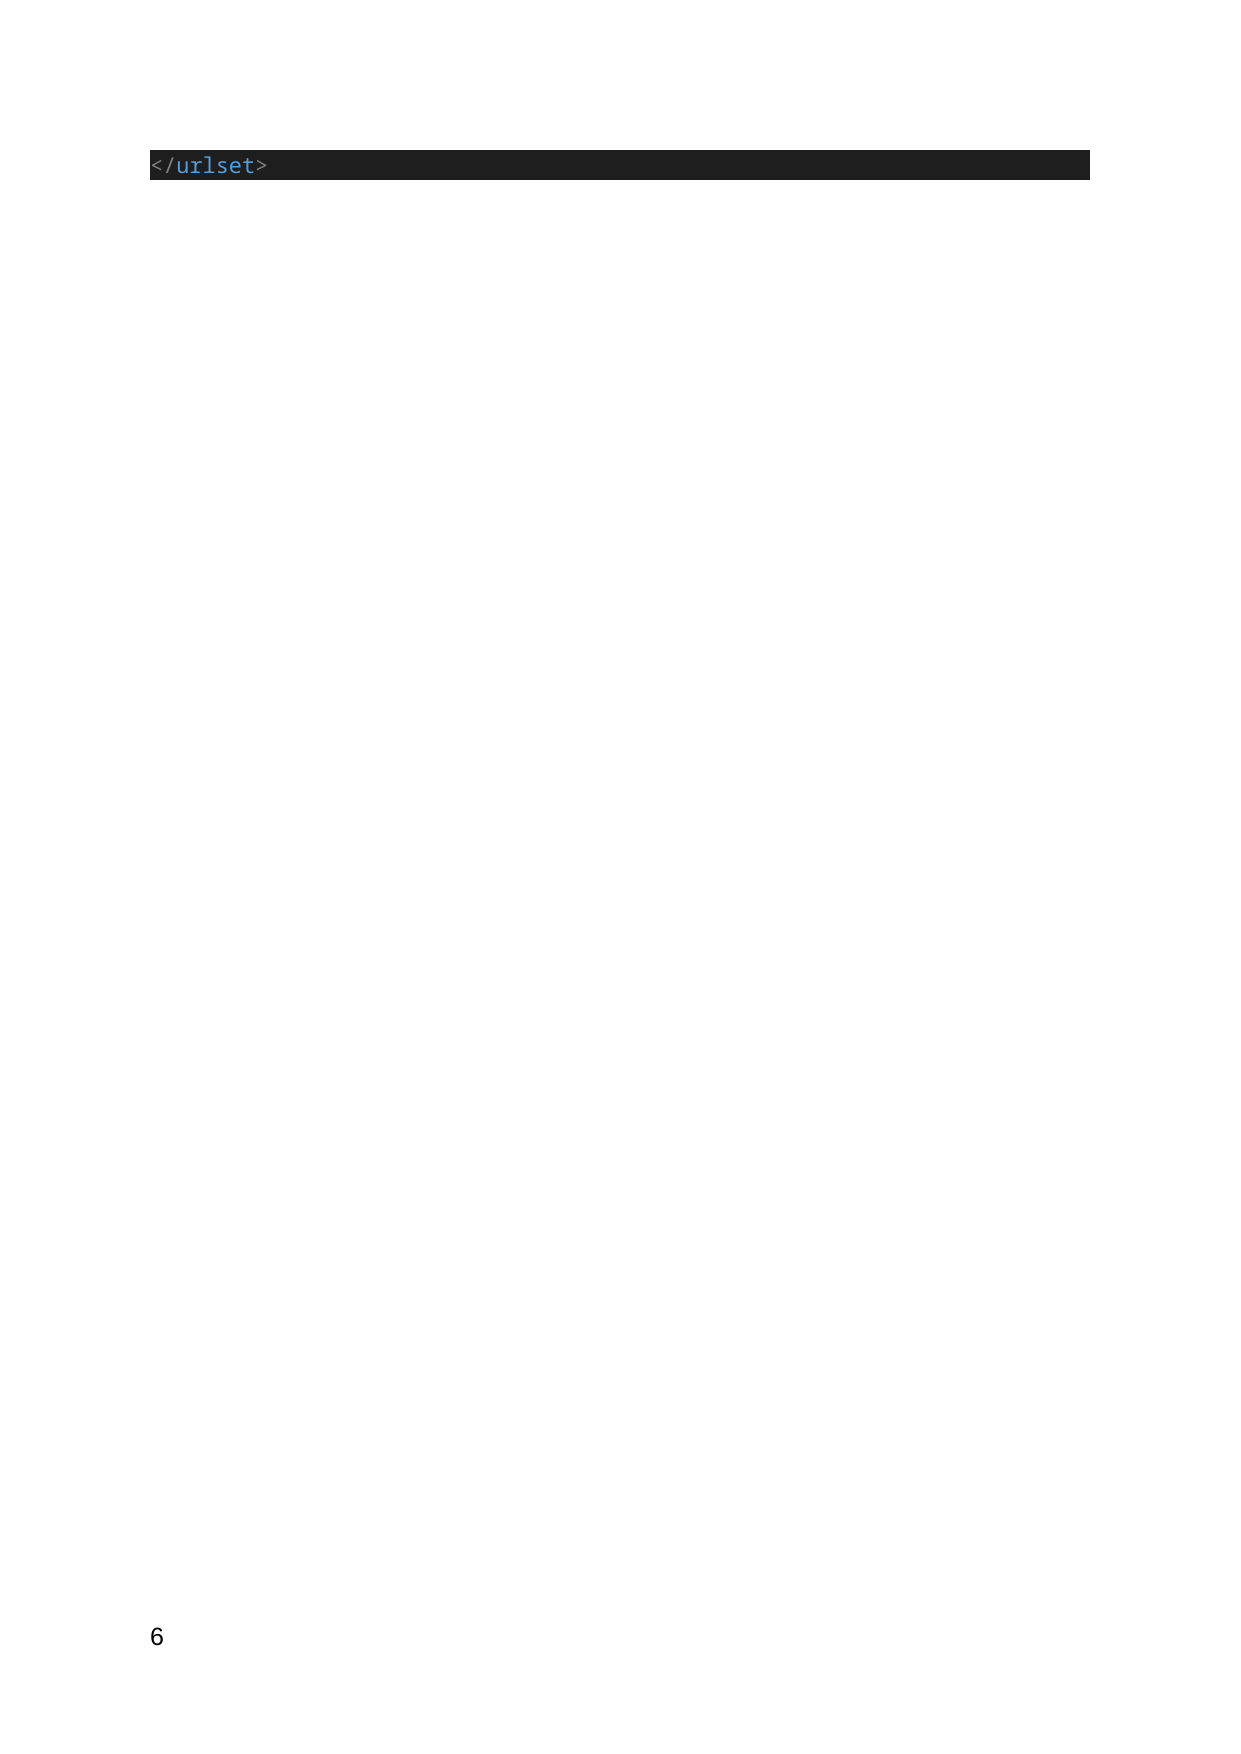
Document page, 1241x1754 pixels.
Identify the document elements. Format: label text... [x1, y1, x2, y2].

text </urlset> [150, 150, 1090, 180]
